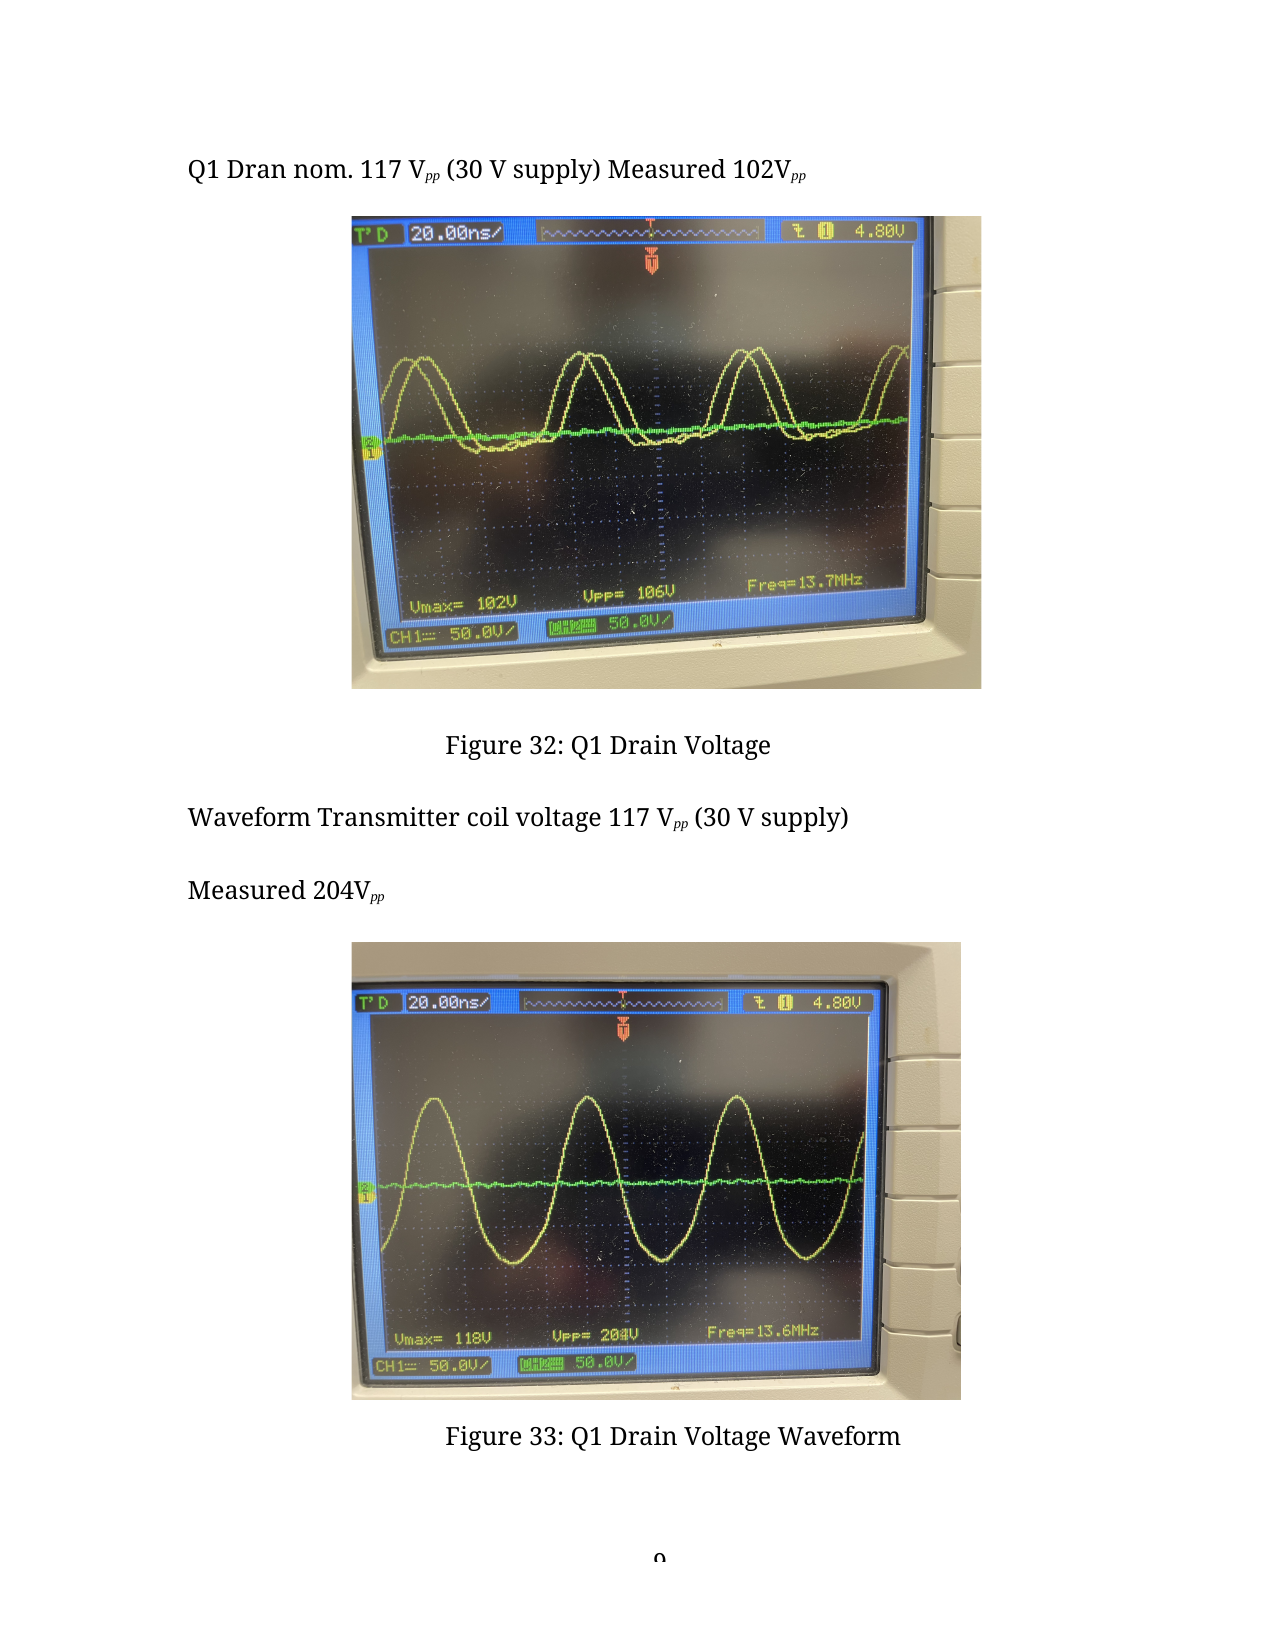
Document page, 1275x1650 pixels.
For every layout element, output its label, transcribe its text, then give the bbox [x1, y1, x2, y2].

picture [351, 942, 961, 1400]
text Figure 33: Q1 Drain Voltage Waveform [445, 1419, 1225, 1453]
picture [351, 216, 982, 689]
text Q1 Dran nom. 117 Vpp (30 V supply) Measured 102Vpp [187, 152, 1225, 186]
